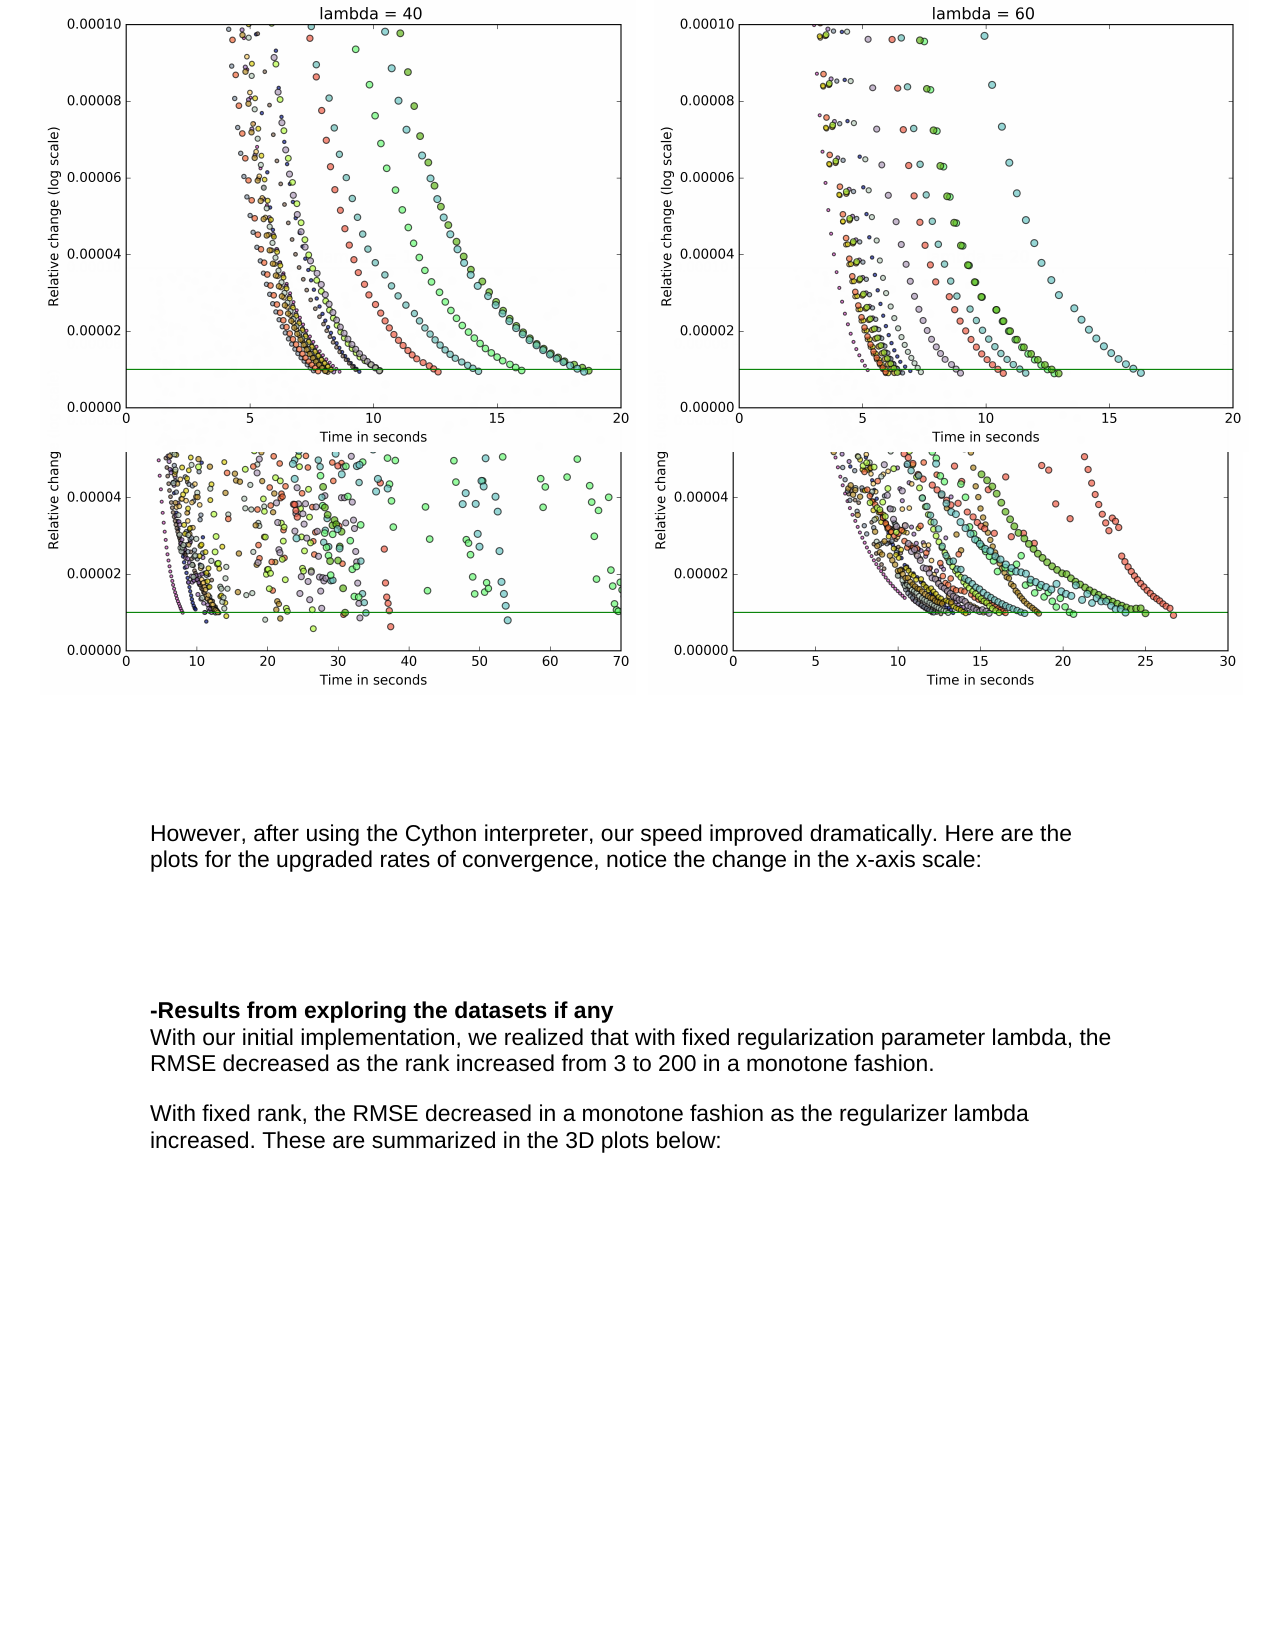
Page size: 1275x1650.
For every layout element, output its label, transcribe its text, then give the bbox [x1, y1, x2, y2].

text -Results from exploring the datasets if any [150, 997, 1125, 1023]
text With our initial implementation, we realized that with fixed regularization parameter lambda, the RMSE decreased as the rank increased from 3 to 200 in a monotone fashion. [150, 1023, 1125, 1076]
text With fixed rank, the RMSE decreased in a monotone fashion as the regularizer lambda increased. These are summarized in the 3D plots below: [150, 1100, 1125, 1153]
text However, after using the Cython interpreter, our speed improved dramatically. Here are the plots for the upgraded rates of convergence, notice the change in the x-axis scale: [150, 820, 1125, 873]
picture [647, 0, 1249, 695]
picture [40, 0, 637, 695]
